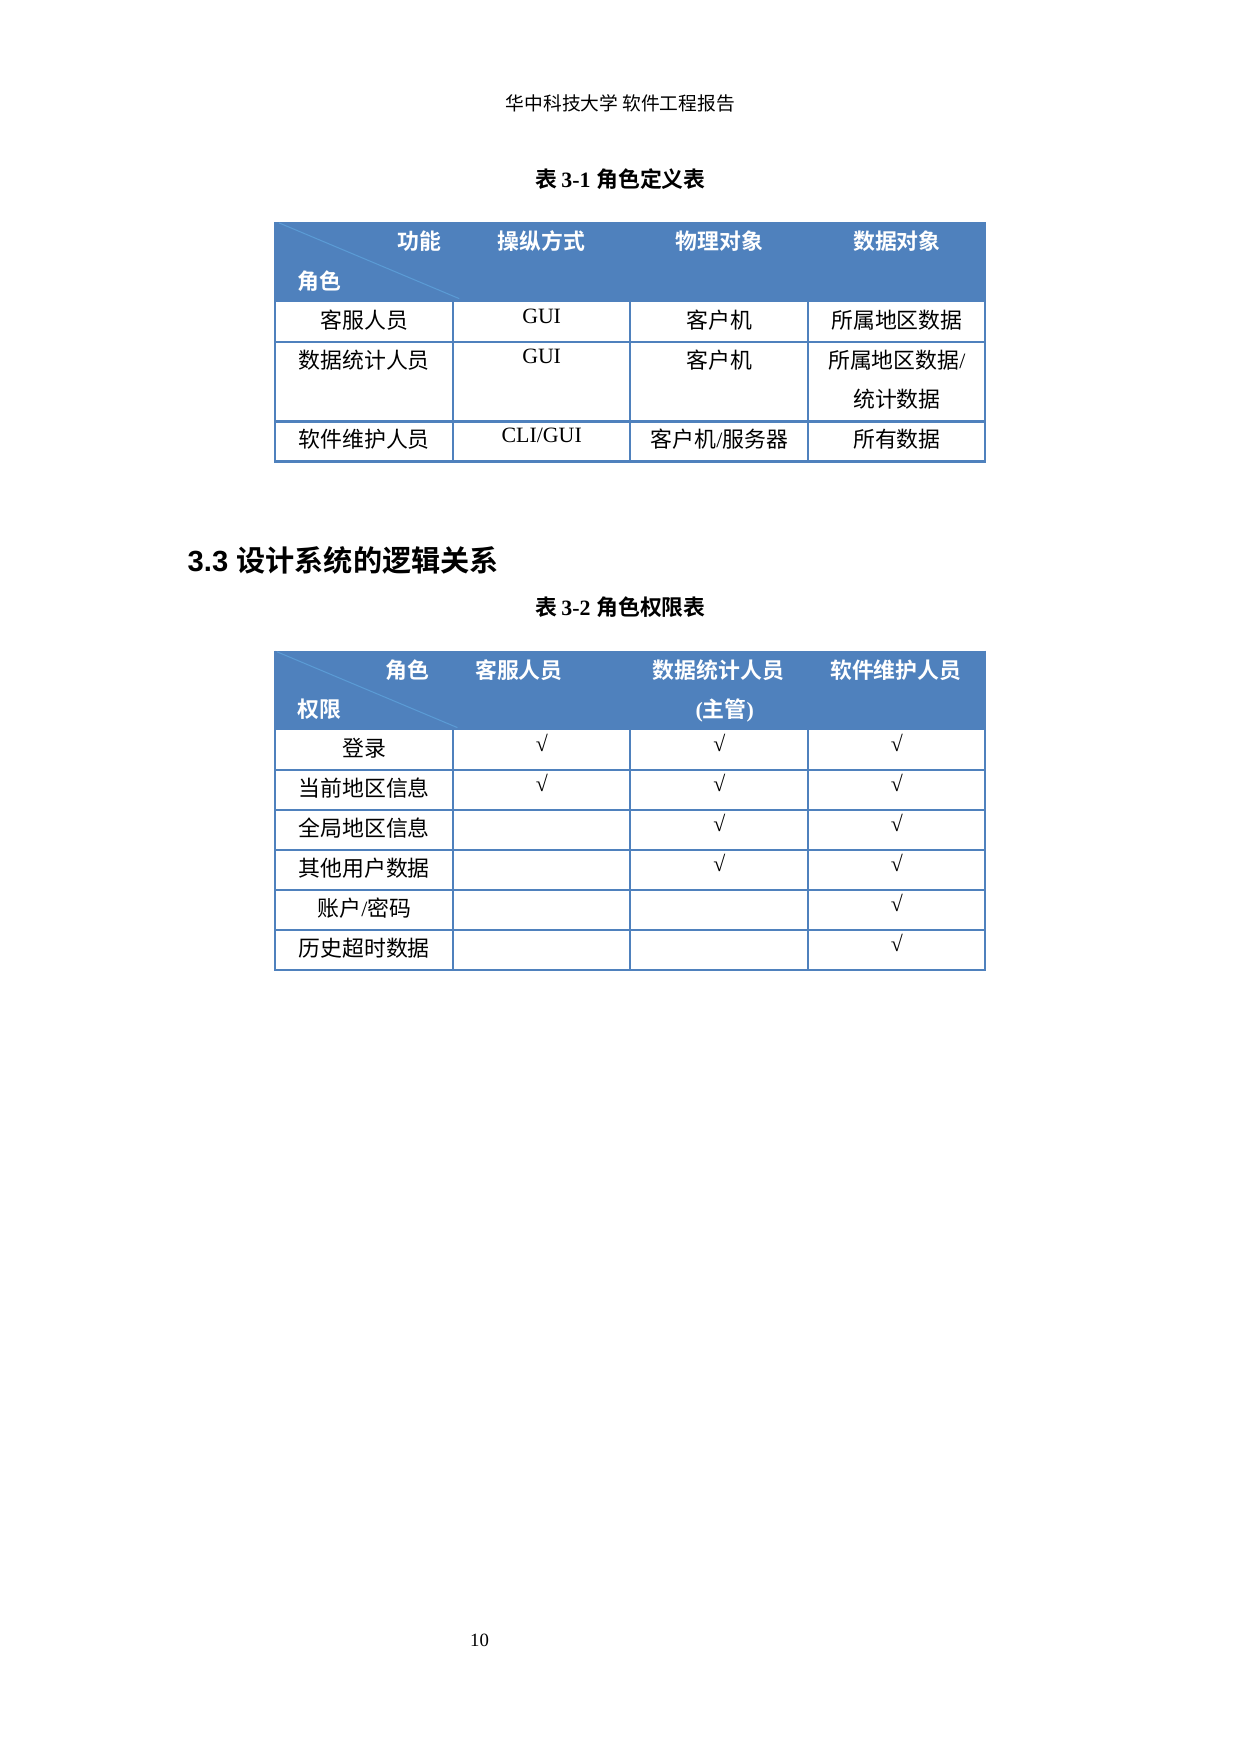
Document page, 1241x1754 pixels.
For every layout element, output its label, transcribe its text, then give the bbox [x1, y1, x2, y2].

table_cell √ [809, 931, 984, 969]
table_cell 其他用户数据 [276, 851, 452, 889]
table_cell 客户机 [631, 343, 807, 420]
table_cell 客户机 [631, 303, 807, 341]
table_header 操纵方式 [454, 224, 629, 302]
table_cell [631, 891, 807, 929]
table_cell [454, 931, 629, 969]
table_cell √ [809, 771, 984, 809]
table_header 数据统计人员 (主管) [631, 653, 807, 730]
table_cell 客服人员 [276, 303, 452, 341]
table_header 物理对象 [631, 224, 807, 302]
table_cell 客户机/服务器 [631, 423, 807, 460]
table_cell 所属地区数据/统计数据 [809, 343, 984, 420]
table_cell GUI [454, 303, 629, 341]
table_cell [454, 811, 629, 849]
subtitle 3.3 设计系统的逻辑关系 [187, 537, 1053, 580]
table_cell GUI [454, 343, 629, 420]
table_cell 当前地区信息 [276, 771, 452, 809]
table_cell √ [631, 851, 807, 889]
table_header 客服人员 [454, 653, 629, 730]
table_cell √ [809, 731, 984, 769]
table_header 功能 角色 [276, 224, 452, 302]
table_cell [454, 851, 629, 889]
table_cell 数据统计人员 [276, 343, 452, 420]
table_cell √ [809, 851, 984, 889]
table_cell √ [631, 811, 807, 849]
table_cell √ [454, 771, 629, 809]
table_header 角色 权限 [276, 653, 452, 730]
table_cell 账户/密码 [276, 891, 452, 929]
text 表3-1 角色定义表 [187, 162, 1053, 194]
table_cell 所有数据 [809, 423, 984, 460]
table_header 软件维护人员 [809, 653, 984, 730]
table_cell 历史超时数据 [276, 931, 452, 969]
table_cell √ [631, 731, 807, 769]
table_cell 登录 [276, 731, 452, 769]
text 表3-2 角色权限表 [187, 590, 1053, 622]
table_cell [454, 891, 629, 929]
table_cell √ [809, 811, 984, 849]
table_cell CLI/GUI [454, 423, 629, 460]
table_cell 全局地区信息 [276, 811, 452, 849]
table_cell √ [454, 731, 629, 769]
table_cell [631, 931, 807, 969]
table_cell √ [809, 891, 984, 929]
table_header 数据对象 [809, 224, 984, 302]
table_cell 所属地区数据 [809, 303, 984, 341]
table_cell √ [631, 771, 807, 809]
table_cell 软件维护人员 [276, 423, 452, 460]
